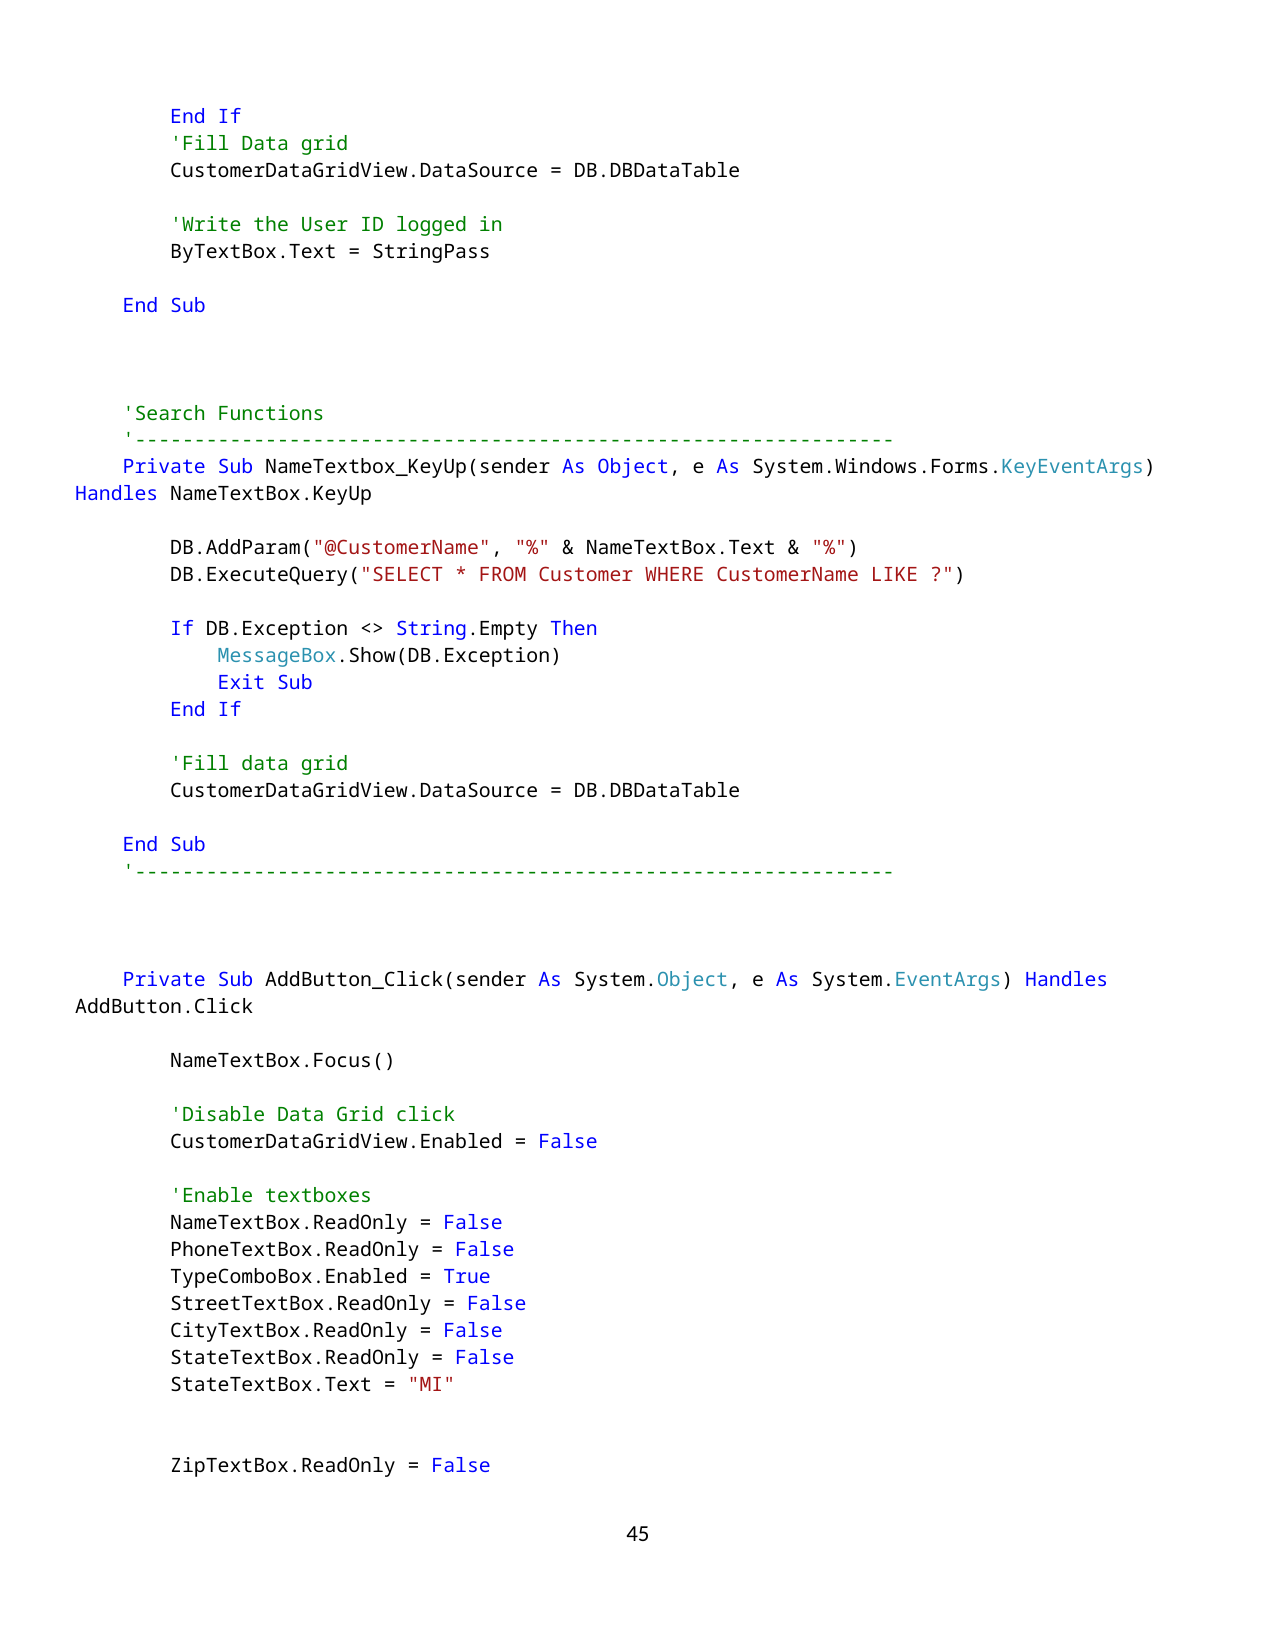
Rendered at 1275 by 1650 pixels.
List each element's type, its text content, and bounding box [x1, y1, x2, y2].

text MessageBox.Show(DB.Exception) [75, 642, 1200, 668]
text StateTextBox.ReadOnly = False [75, 1343, 1200, 1370]
text CustomerDataGridView.DataSource = DB.DBDataTable [75, 776, 1200, 803]
text StreetTextBox.ReadOnly = False [75, 1289, 1200, 1316]
text NameTextBox.Focus() [75, 1046, 1200, 1073]
text 'Enable textboxes [75, 1181, 1200, 1208]
text '---------------------------------------------------------------- [75, 857, 1200, 884]
text PhoneTextBox.ReadOnly = False [75, 1235, 1200, 1262]
text 'Write the User ID logged in [75, 210, 1200, 237]
text 'Fill data grid [75, 749, 1200, 776]
text End Sub [75, 830, 1200, 857]
text End If [75, 696, 1200, 722]
text Private Sub NameTextbox_KeyUp(sender As Object, e As System.Windows.Forms.KeyEventArgs) Handles NameTextBox.KeyUp [75, 453, 1200, 507]
text TypeComboBox.Enabled = True [75, 1262, 1200, 1289]
text ZipTextBox.ReadOnly = False [75, 1451, 1200, 1478]
text 'Fill Data grid [75, 129, 1200, 156]
text CustomerDataGridView.Enabled = False [75, 1127, 1200, 1154]
text CustomerDataGridView.DataSource = DB.DBDataTable [75, 156, 1200, 183]
text CityTextBox.ReadOnly = False [75, 1316, 1200, 1343]
text Exit Sub [75, 668, 1200, 696]
text 'Disable Data Grid click [75, 1100, 1200, 1127]
text DB.AddParam("@CustomerName", "%" & NameTextBox.Text & "%") [75, 534, 1200, 561]
text Private Sub AddButton_Click(sender As System.Object, e As System.EventArgs) Handles AddButton.Click [75, 965, 1200, 1019]
text End Sub [75, 291, 1200, 318]
text DB.ExecuteQuery("SELECT * FROM Customer WHERE CustomerName LIKE ?") [75, 561, 1200, 588]
text '---------------------------------------------------------------- [75, 426, 1200, 453]
text ByTextBox.Text = StringPass [75, 237, 1200, 264]
text If DB.Exception <> String.Empty Then [75, 614, 1200, 642]
text StateTextBox.Text = "MI" [75, 1370, 1200, 1397]
text NameTextBox.ReadOnly = False [75, 1208, 1200, 1235]
text 'Search Functions [75, 399, 1200, 426]
text End If [75, 102, 1200, 129]
